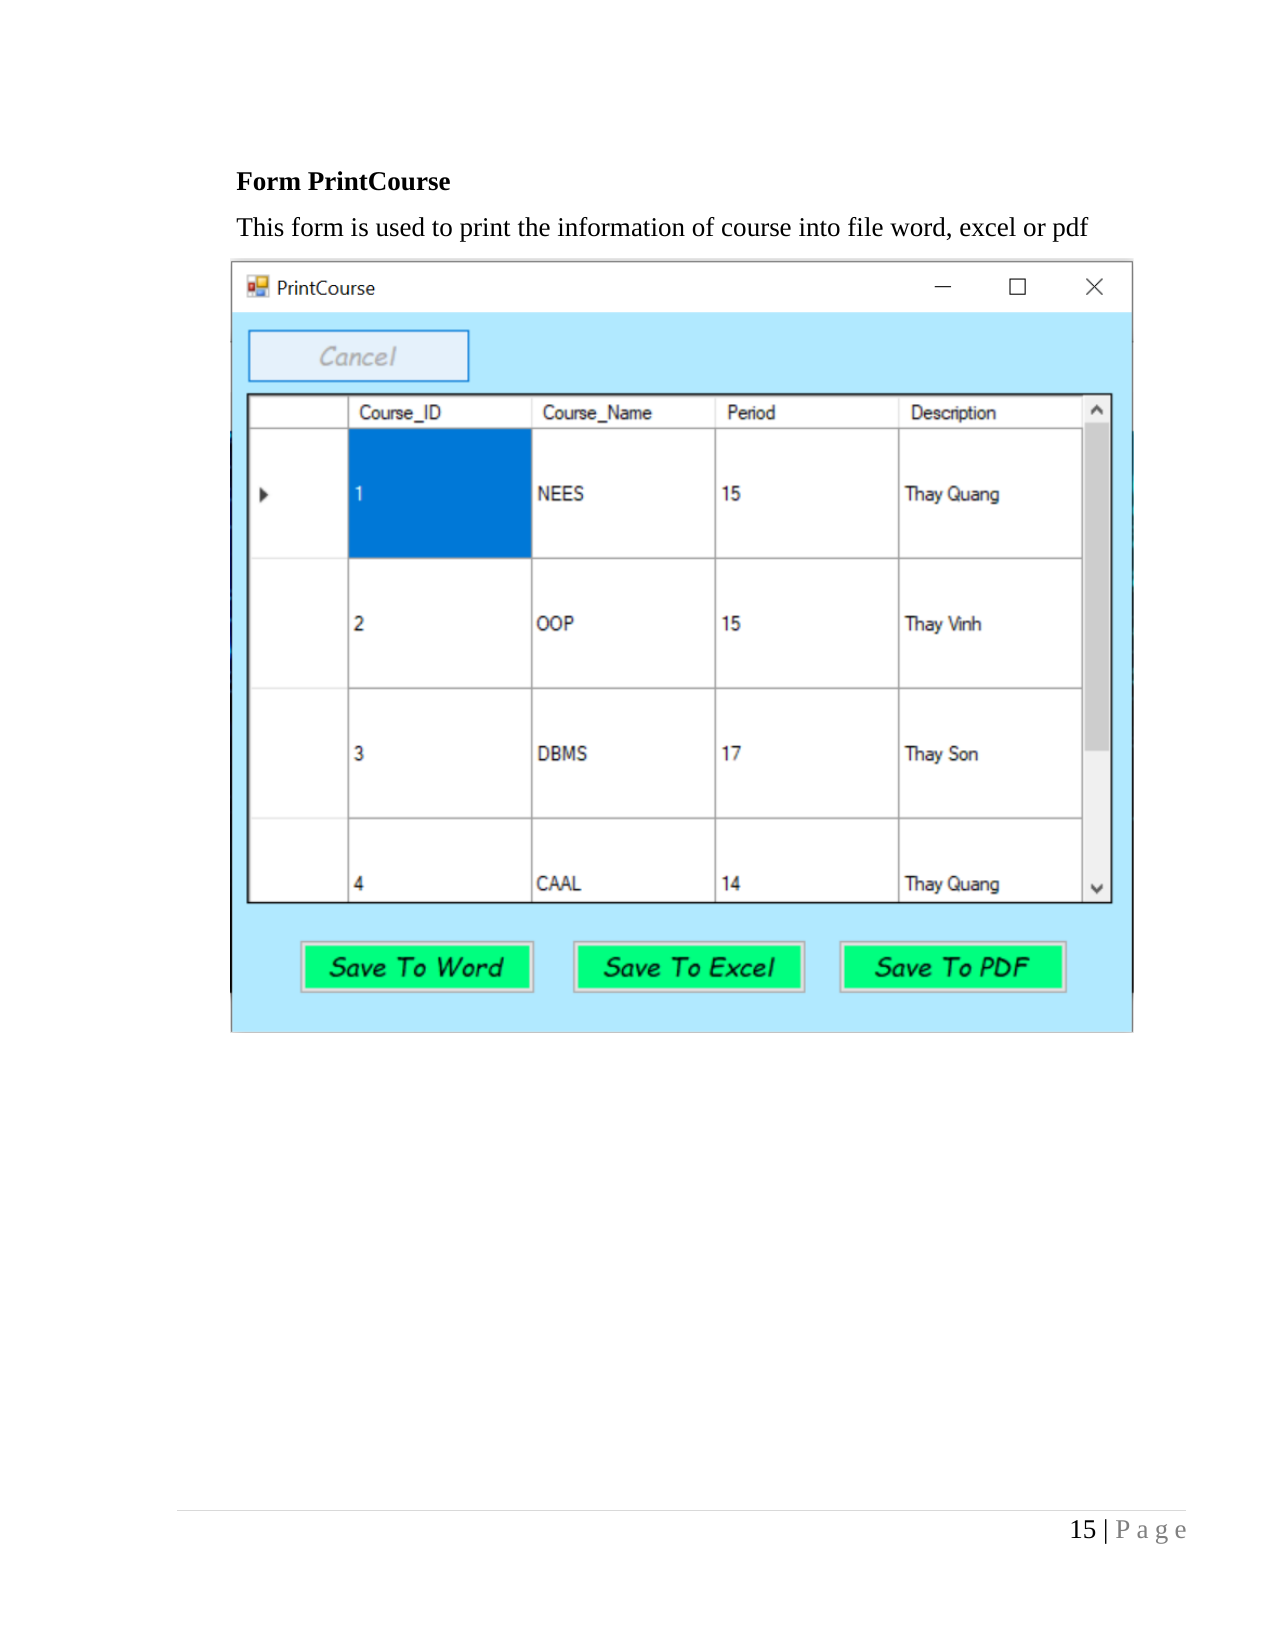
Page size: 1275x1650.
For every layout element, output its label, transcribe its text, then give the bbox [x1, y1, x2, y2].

text Form PrintCourse [177, 165, 1186, 196]
picture [230, 258, 1134, 1033]
text This form is used to print the information of course into file word, excel or pdf [177, 211, 1186, 243]
